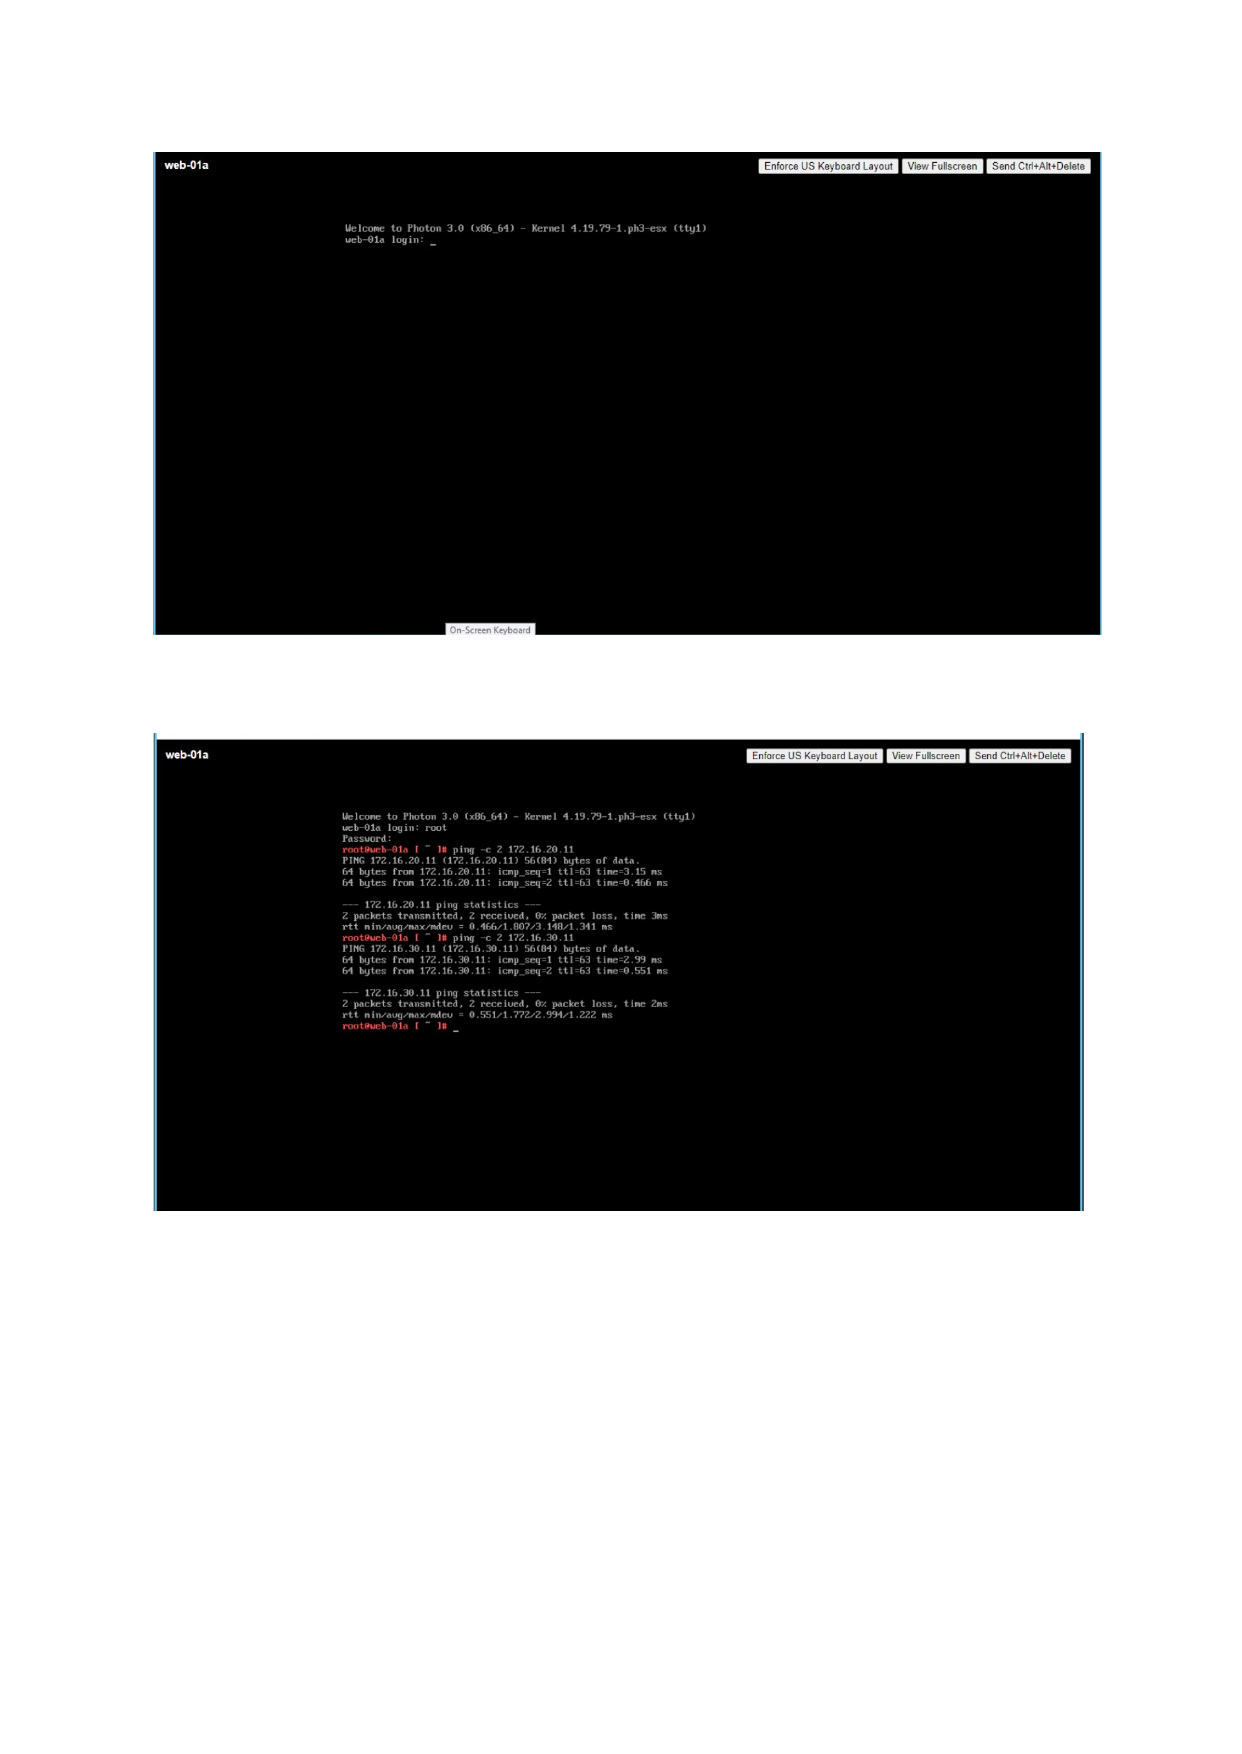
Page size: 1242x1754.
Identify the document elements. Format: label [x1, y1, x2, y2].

picture [153, 152, 1102, 635]
picture [153, 733, 1084, 1211]
